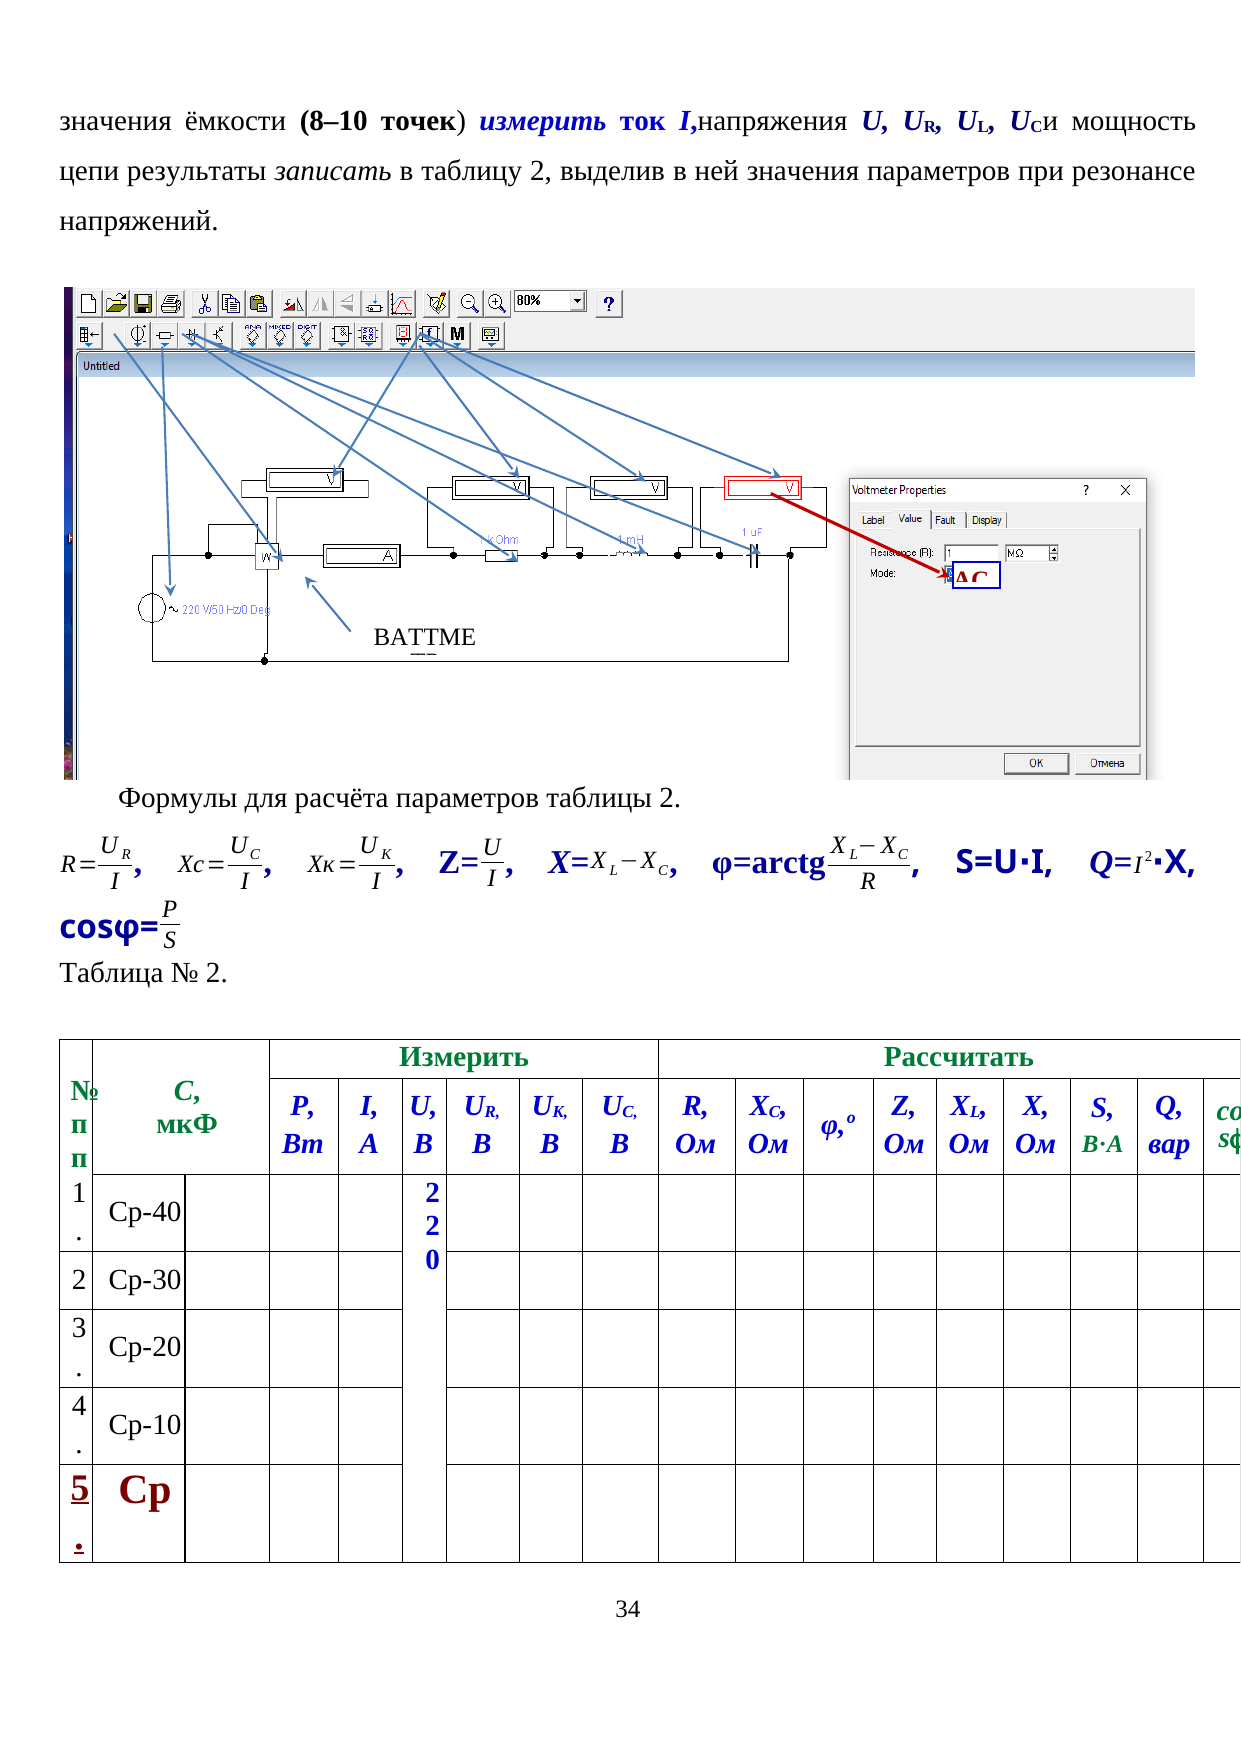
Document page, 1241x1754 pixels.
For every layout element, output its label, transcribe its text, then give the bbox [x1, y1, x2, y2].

table_cell φ,º [804, 1079, 873, 1174]
table_cell S, В·А [1071, 1079, 1137, 1174]
table_cell [1204, 1252, 1240, 1309]
table_cell [937, 1252, 1003, 1309]
table_cell [520, 1388, 582, 1464]
table_cell UR, В [447, 1079, 519, 1174]
table_cell [1138, 1465, 1203, 1562]
table_cell [804, 1388, 873, 1464]
table_cell [186, 1465, 269, 1562]
table_cell [1004, 1310, 1070, 1387]
table_cell XC, Ом [736, 1079, 803, 1174]
table_cell [1204, 1465, 1240, 1562]
table_header Измерить [270, 1040, 658, 1077]
table_cell [520, 1252, 582, 1309]
table_cell 1. [60, 1174, 92, 1251]
table_cell [1071, 1175, 1137, 1251]
table_cell Ср-30 [93, 1252, 184, 1309]
table_cell [1004, 1465, 1070, 1562]
table_cell [1138, 1310, 1203, 1387]
table_cell [659, 1252, 735, 1309]
table_cell [874, 1252, 936, 1309]
table_cell [270, 1388, 338, 1464]
table_cell [270, 1175, 338, 1251]
table_cell [1071, 1465, 1137, 1562]
table_cell [937, 1310, 1003, 1387]
table_cell [583, 1310, 658, 1387]
table_cell [937, 1465, 1003, 1562]
table_cell [736, 1252, 803, 1309]
table_cell [186, 1388, 269, 1464]
picture [64, 287, 1195, 780]
table_cell [736, 1388, 803, 1464]
table_header Рассчитать [659, 1040, 1240, 1077]
table_cell [874, 1388, 936, 1464]
table_cell [1204, 1175, 1240, 1251]
table_cell [937, 1388, 1003, 1464]
table_cell Ср-40 [93, 1175, 184, 1251]
table_cell [874, 1465, 936, 1562]
table_cell [583, 1175, 658, 1251]
table_cell [1004, 1175, 1070, 1251]
table_cell [804, 1465, 873, 1562]
table_cell [583, 1388, 658, 1464]
text Формулы для расчёта параметров таблицы 2. [59, 780, 1196, 813]
table_cell [447, 1465, 519, 1562]
table_cell I, А [339, 1079, 402, 1174]
table_cell U, В [403, 1079, 446, 1174]
table_cell [339, 1175, 402, 1251]
table_cell [874, 1310, 936, 1387]
table_cell [186, 1175, 269, 1251]
table_cell [736, 1310, 803, 1387]
table_cell [804, 1310, 873, 1387]
table_cell 2 [60, 1252, 92, 1309]
table_cell Ср-10 [93, 1388, 184, 1464]
table_cell [447, 1252, 519, 1309]
table_cell [447, 1388, 519, 1464]
table_cell [339, 1465, 402, 1562]
table_cell [583, 1465, 658, 1562]
table_cell [1204, 1310, 1240, 1387]
table_cell R, Ом [659, 1079, 735, 1174]
table_cell [270, 1310, 338, 1387]
table_cell UC, В [583, 1079, 658, 1174]
table_cell [1004, 1388, 1070, 1464]
table_cell [804, 1175, 873, 1251]
table_cell [520, 1310, 582, 1387]
table_cell Ср-20 [93, 1310, 184, 1387]
table_cell [520, 1465, 582, 1562]
table_cell [1138, 1388, 1203, 1464]
table_cell P, Вт [270, 1079, 338, 1174]
table_cell [270, 1465, 338, 1562]
table_cell [1138, 1175, 1203, 1251]
table_cell 5. [60, 1465, 92, 1562]
table_cell Z, Ом [874, 1079, 936, 1174]
table_cell XL, Ом [937, 1079, 1003, 1174]
table_cell [186, 1252, 269, 1309]
table_cell X, Ом [1004, 1079, 1070, 1174]
table_cell [520, 1175, 582, 1251]
table_cell [447, 1310, 519, 1387]
table_cell 220 [403, 1175, 446, 1562]
table_header № пп [60, 1040, 92, 1174]
table_cell Q, вар [1138, 1079, 1203, 1174]
table_cell [1204, 1388, 1240, 1464]
table_cell [1071, 1388, 1137, 1464]
table_cell [804, 1252, 873, 1309]
table_cell [270, 1252, 338, 1309]
table_cell [339, 1388, 402, 1464]
table_cell [659, 1310, 735, 1387]
text Таблица № 2. [59, 955, 1196, 988]
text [59, 103, 1196, 237]
table_cell [1004, 1252, 1070, 1309]
table_cell [1071, 1310, 1137, 1387]
table_cell UK, В [520, 1079, 582, 1174]
table_cell Ср [93, 1465, 184, 1562]
text , , , Z=, X=, φ=arctg, S=U∙I, Q=∙X, cosφ= [59, 830, 1196, 955]
table_cell [659, 1175, 735, 1251]
table_cell [736, 1175, 803, 1251]
table_cell [1138, 1252, 1203, 1309]
table_cell [659, 1388, 735, 1464]
table_cell [583, 1252, 658, 1309]
table_cell cosϕ [1204, 1079, 1240, 1174]
table_cell [659, 1465, 735, 1562]
table_cell [874, 1175, 936, 1251]
table_cell 4. [60, 1388, 92, 1464]
table_cell [339, 1252, 402, 1309]
table_cell [1071, 1252, 1137, 1309]
table_cell [736, 1465, 803, 1562]
table_cell [186, 1310, 269, 1387]
table_cell [937, 1175, 1003, 1251]
table_header С, мкФ [93, 1040, 269, 1174]
table_cell [447, 1175, 519, 1251]
table_cell [339, 1310, 402, 1387]
table_cell 3. [60, 1310, 92, 1387]
